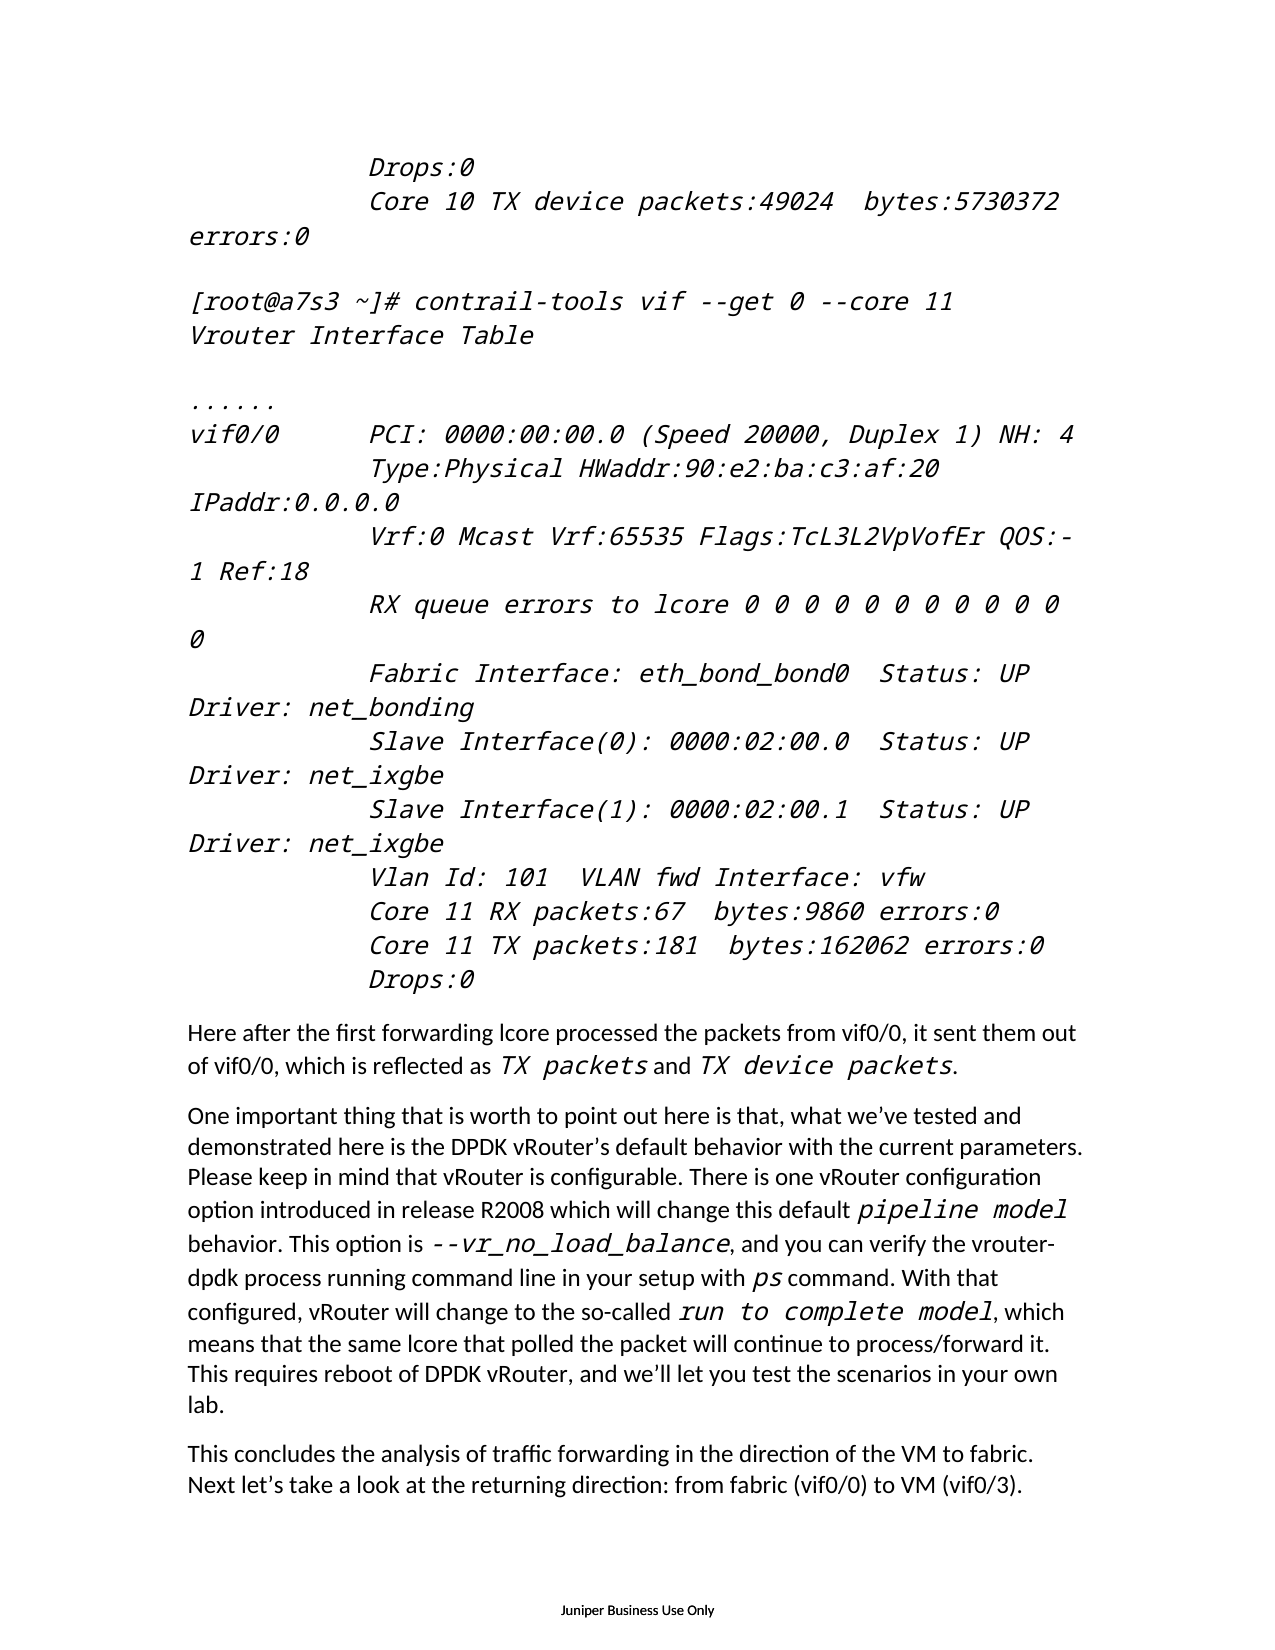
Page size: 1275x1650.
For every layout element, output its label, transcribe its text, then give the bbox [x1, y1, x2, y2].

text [187, 150, 1087, 996]
text Here after the first forwarding lcore processed the packets from vif0/0, it sent them out of vif0/0, which is reflected as TX packets and TX device packets. [187, 1017, 1087, 1081]
text This concludes the analysis of traffic forwarding in the direction of the VM to fabric. Next let’s take a look at the returning direction: from fabric (vif0/0) to VM (vif0/3). [187, 1438, 1087, 1499]
text One important thing that is worth to point out here is that, what we’ve tested and demonstrated here is the DPDK vRouter’s default behavior with the current parameters. Please keep in mind that vRouter is configurable. There is one vRouter configuration option introduced in release R2008 which will change this default pipeline model behavior. This option is --vr_no_load_balance, and you can verify the vrouter-dpdk process running command line in your setup with ps command. With that configured, vRouter will change to the so-called run to complete model, which means that the same lcore that polled the packet will continue to process/forward it. This requires reboot of DPDK vRouter, and we’ll let you test the scenarios in your own lab. [187, 1100, 1087, 1419]
